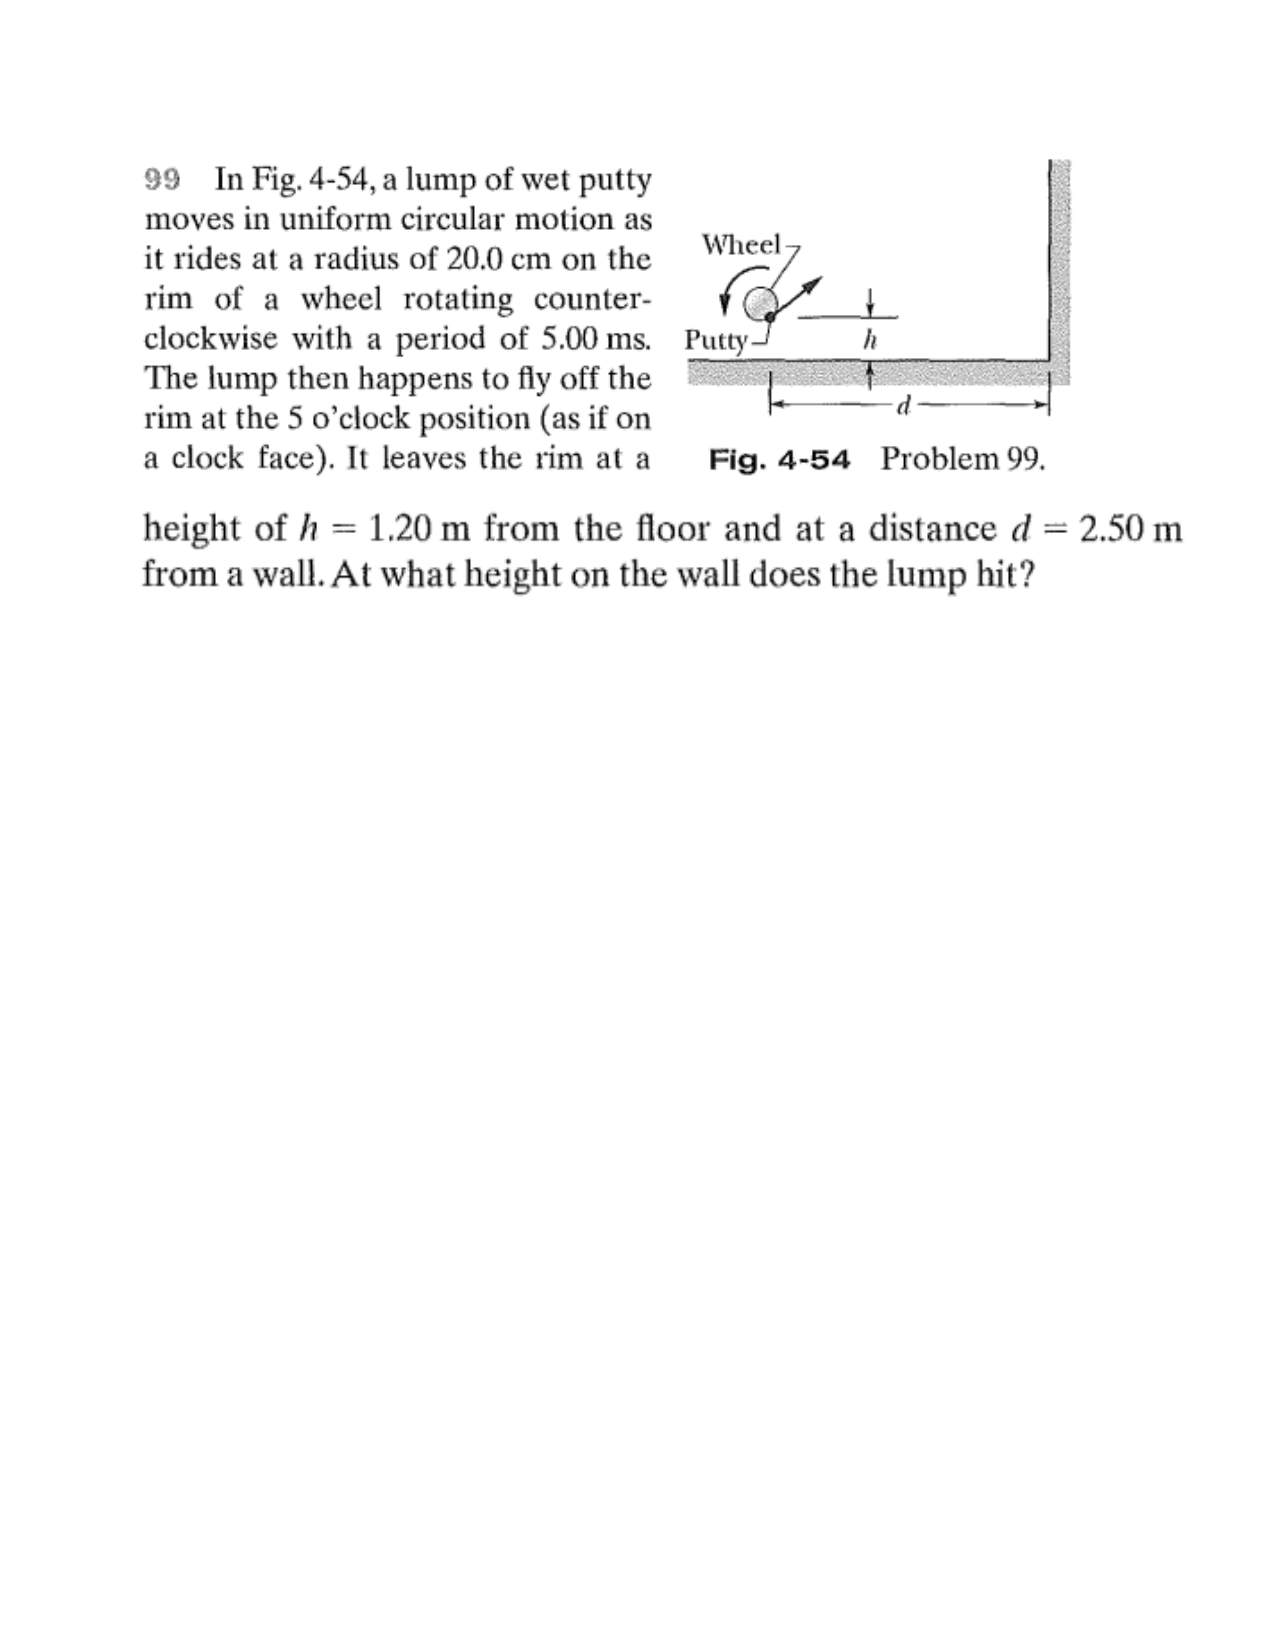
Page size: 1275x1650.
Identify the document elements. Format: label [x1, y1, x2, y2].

picture [135, 499, 1187, 603]
picture [135, 150, 1090, 497]
